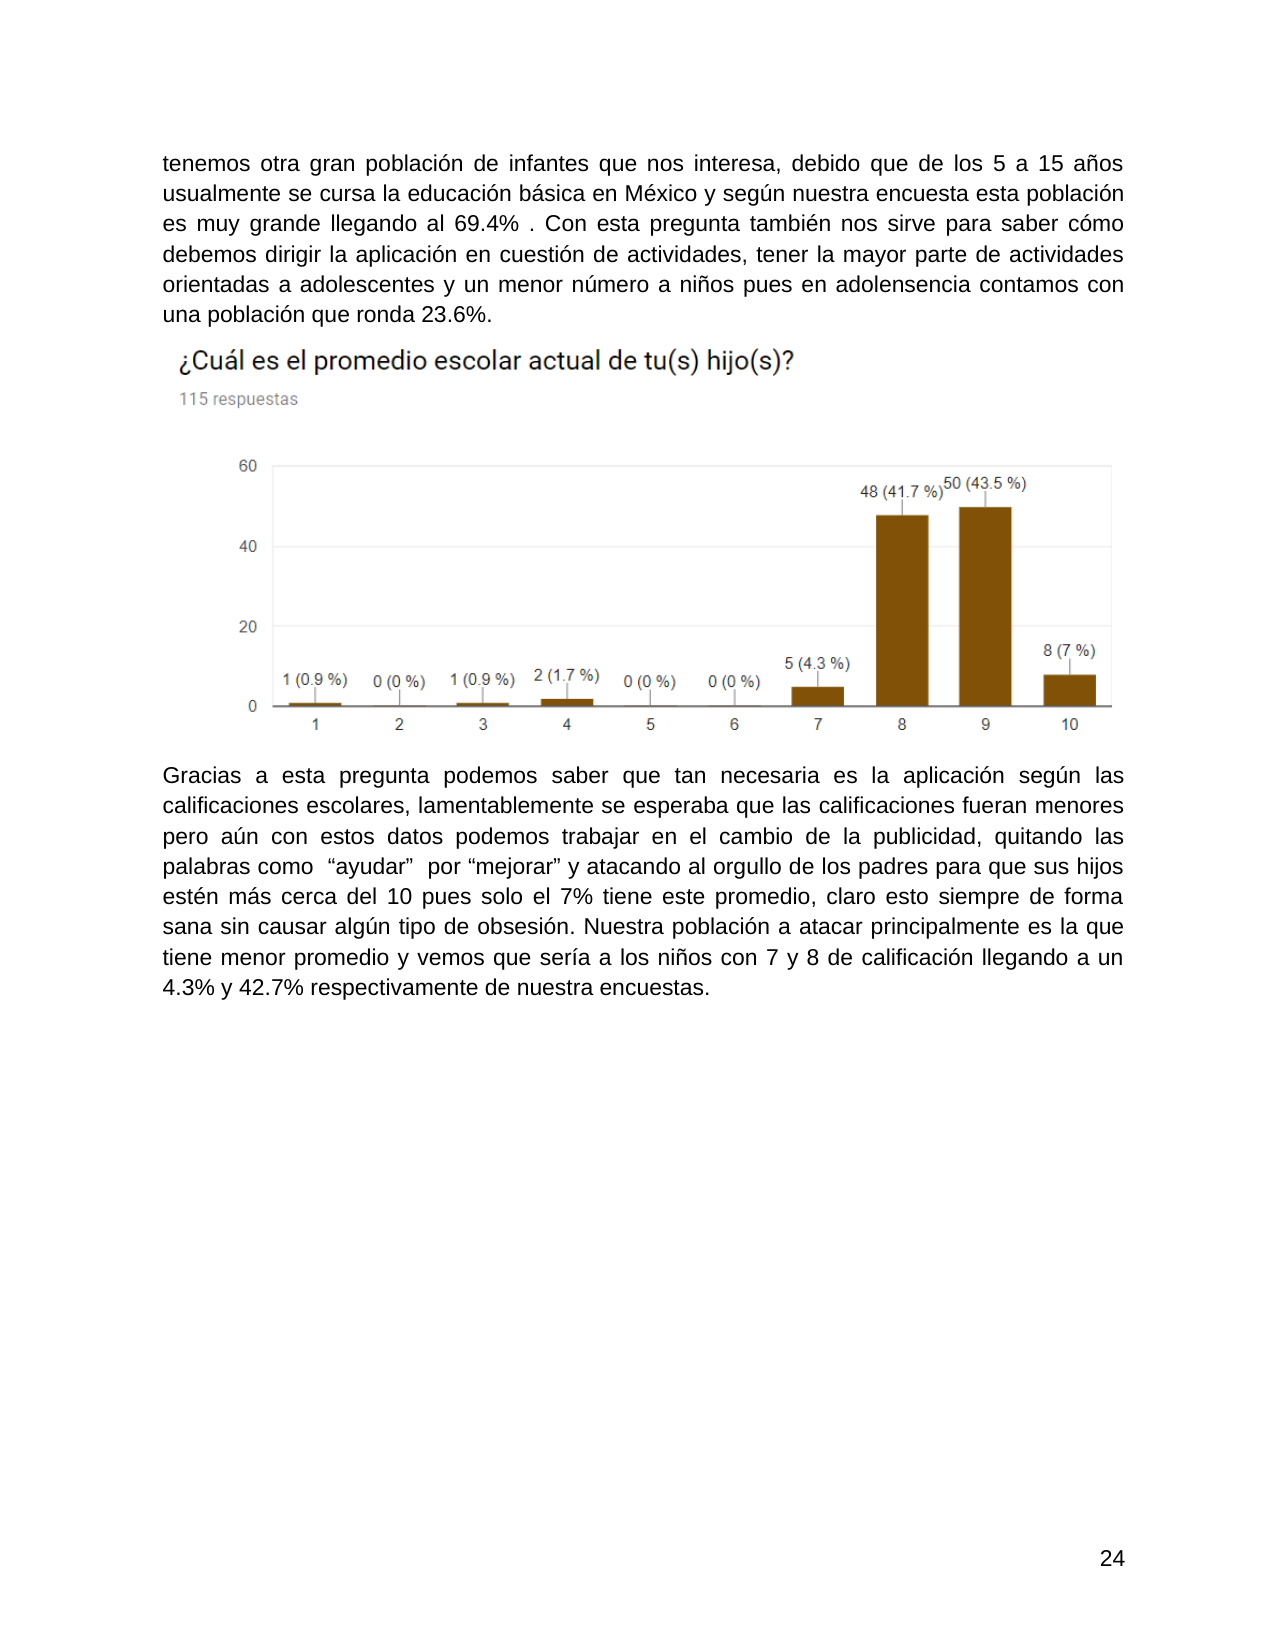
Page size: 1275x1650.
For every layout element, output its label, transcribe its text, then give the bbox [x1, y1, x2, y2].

text Gracias a esta pregunta podemos saber que tan necesaria es la aplicación según las calificaciones escolares, lamentablemente se esperaba que las calificaciones fueran menores pero aún con estos datos podemos trabajar en el cambio de la publicidad, quitando las palabras como “ayudar” por “mejorar” y atacando al orgullo de los padres para que sus hijos estén más cerca del 10 pues solo el 7% tiene este promedio, claro esto siempre de forma sana sin causar algún tipo de obsesión. Nuestra población a atacar principalmente es la que tiene menor promedio y vemos que sería a los niños con 7 y 8 de calificación llegando a un 4.3% y 42.7% respectivamente de nuestra encuestas. [162, 762, 1125, 1000]
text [162, 150, 1125, 327]
picture [162, 331, 1125, 759]
